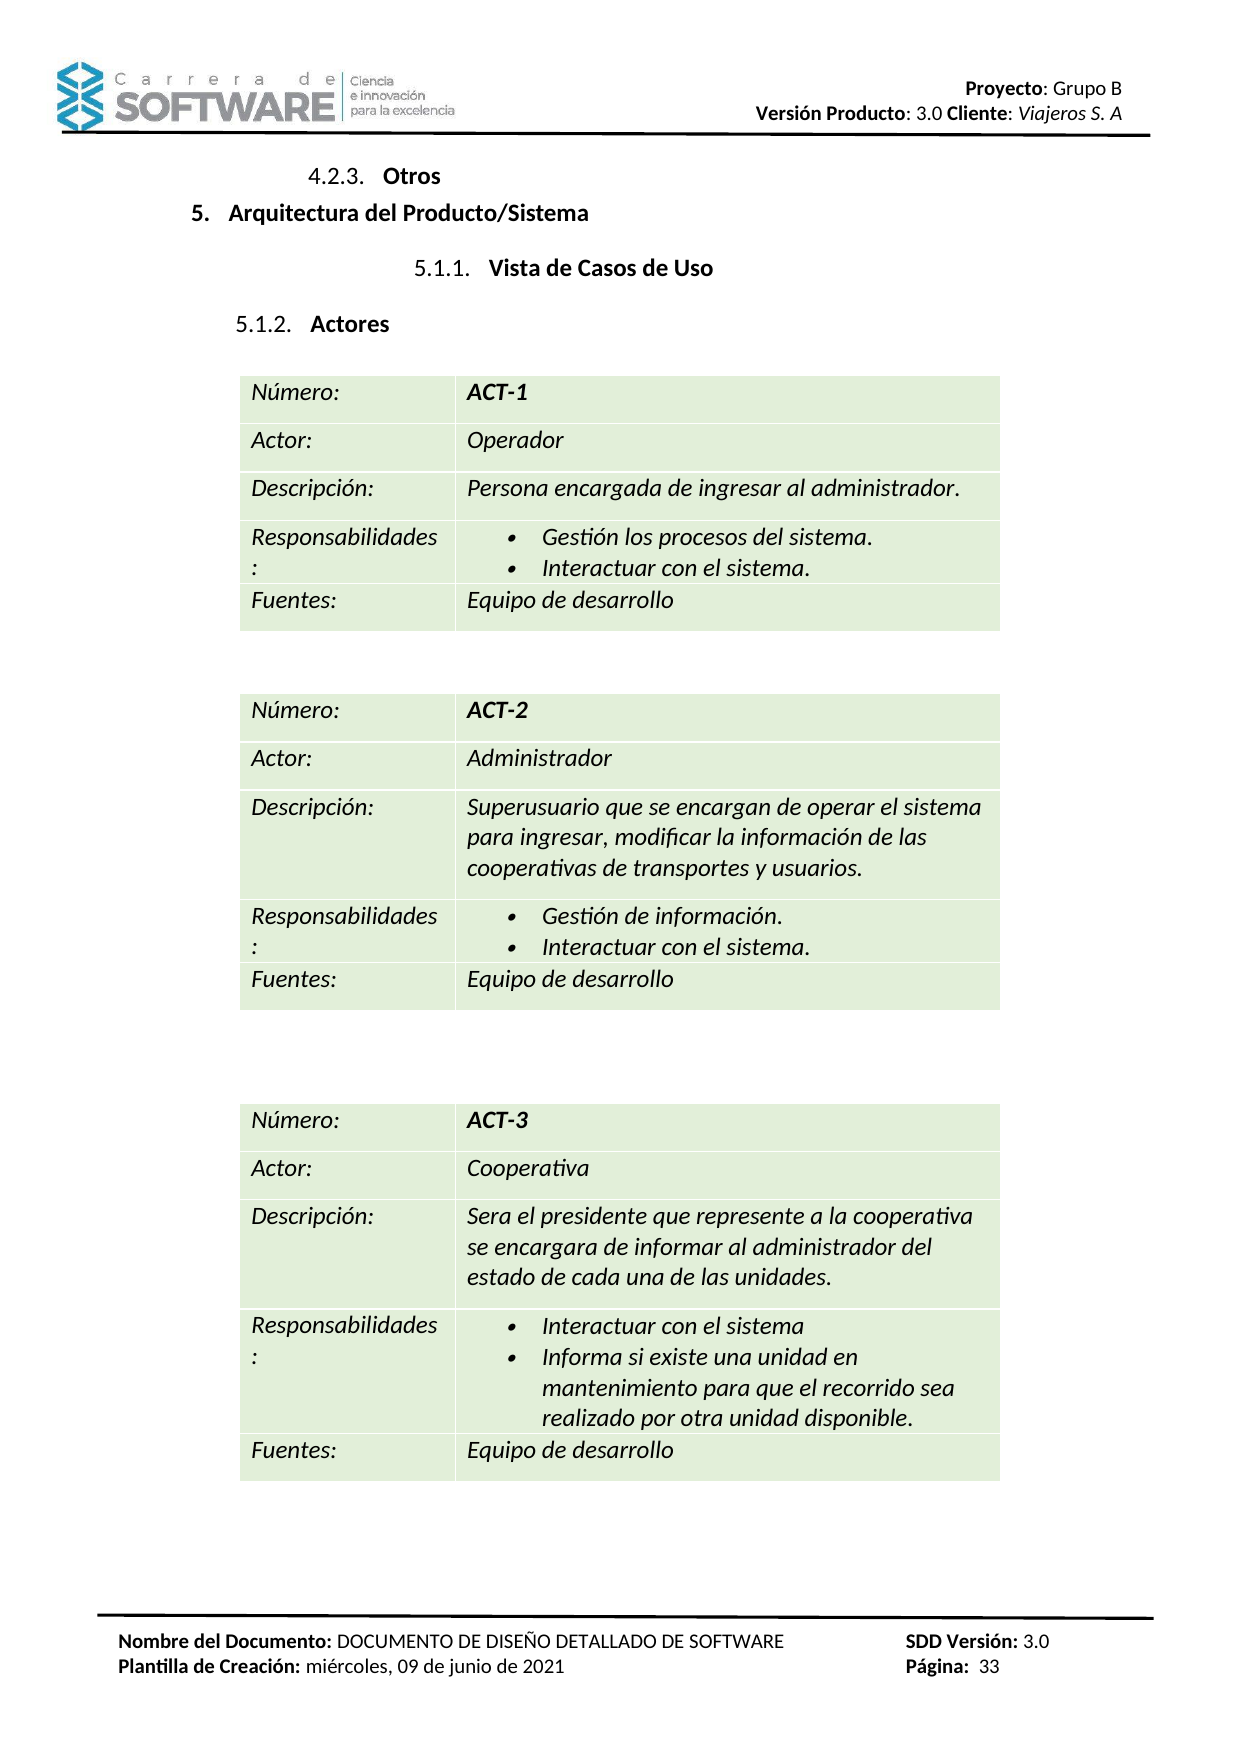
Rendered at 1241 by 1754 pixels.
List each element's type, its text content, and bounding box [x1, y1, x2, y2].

table_header ACT-2 [456, 694, 1000, 741]
table_cell Superusuario que se encargan de operar el sistema para ingresar, modificar la información de las cooperativas de transportes y usuarios. [456, 791, 1000, 899]
subtitle Actores [235, 308, 1122, 338]
table_cell Actor: [240, 1152, 455, 1199]
table_cell Administrador [456, 743, 1000, 789]
subtitle Otros [308, 160, 1122, 190]
table_cell Fuentes: [240, 584, 455, 631]
table_cell Equipo de desarrollo [456, 1434, 1000, 1481]
table_cell Actor: [240, 743, 455, 789]
subtitle Arquitectura del Producto/Sistema [191, 197, 1122, 227]
table_cell Interactuar con el sistema Informa si existe una unidad en mantenimiento para que el recorrido sea realizado por otra unidad disponible. [456, 1310, 1000, 1433]
table_cell Fuentes: [240, 1434, 455, 1481]
table_cell Responsabilidades: [240, 900, 455, 962]
table_cell Gestión los procesos del sistema. Interactuar con el sistema. [456, 521, 1000, 583]
table_cell Actor: [240, 424, 455, 471]
table_header ACT-3 [456, 1104, 1000, 1151]
table_cell Descripción: [240, 473, 455, 520]
subtitle Vista de Casos de Uso [413, 252, 1122, 283]
table_cell Descripción: [240, 791, 455, 899]
table_cell Persona encargada de ingresar al administrador. [456, 473, 1000, 520]
table_cell Responsabilidades: [240, 521, 455, 583]
table_header ACT-1 [456, 376, 1000, 423]
table_cell Descripción: [240, 1200, 455, 1308]
table_cell Gestión de información. Interactuar con el sistema. [456, 900, 1000, 962]
table_header Número: [240, 376, 455, 423]
table_cell Equipo de desarrollo [456, 963, 1000, 1010]
table_cell Sera el presidente que represente a la cooperativa se encargara de informar al administrador del estado de cada una de las unidades. [456, 1200, 1000, 1308]
table_header Número: [240, 694, 455, 741]
table_cell Responsabilidades: [240, 1310, 455, 1433]
table_header Número: [240, 1104, 455, 1151]
table_cell Cooperativa [456, 1152, 1000, 1199]
picture [46, 46, 461, 154]
table_cell Operador [456, 424, 1000, 471]
table_cell Equipo de desarrollo [456, 584, 1000, 631]
table_cell Fuentes: [240, 963, 455, 1010]
